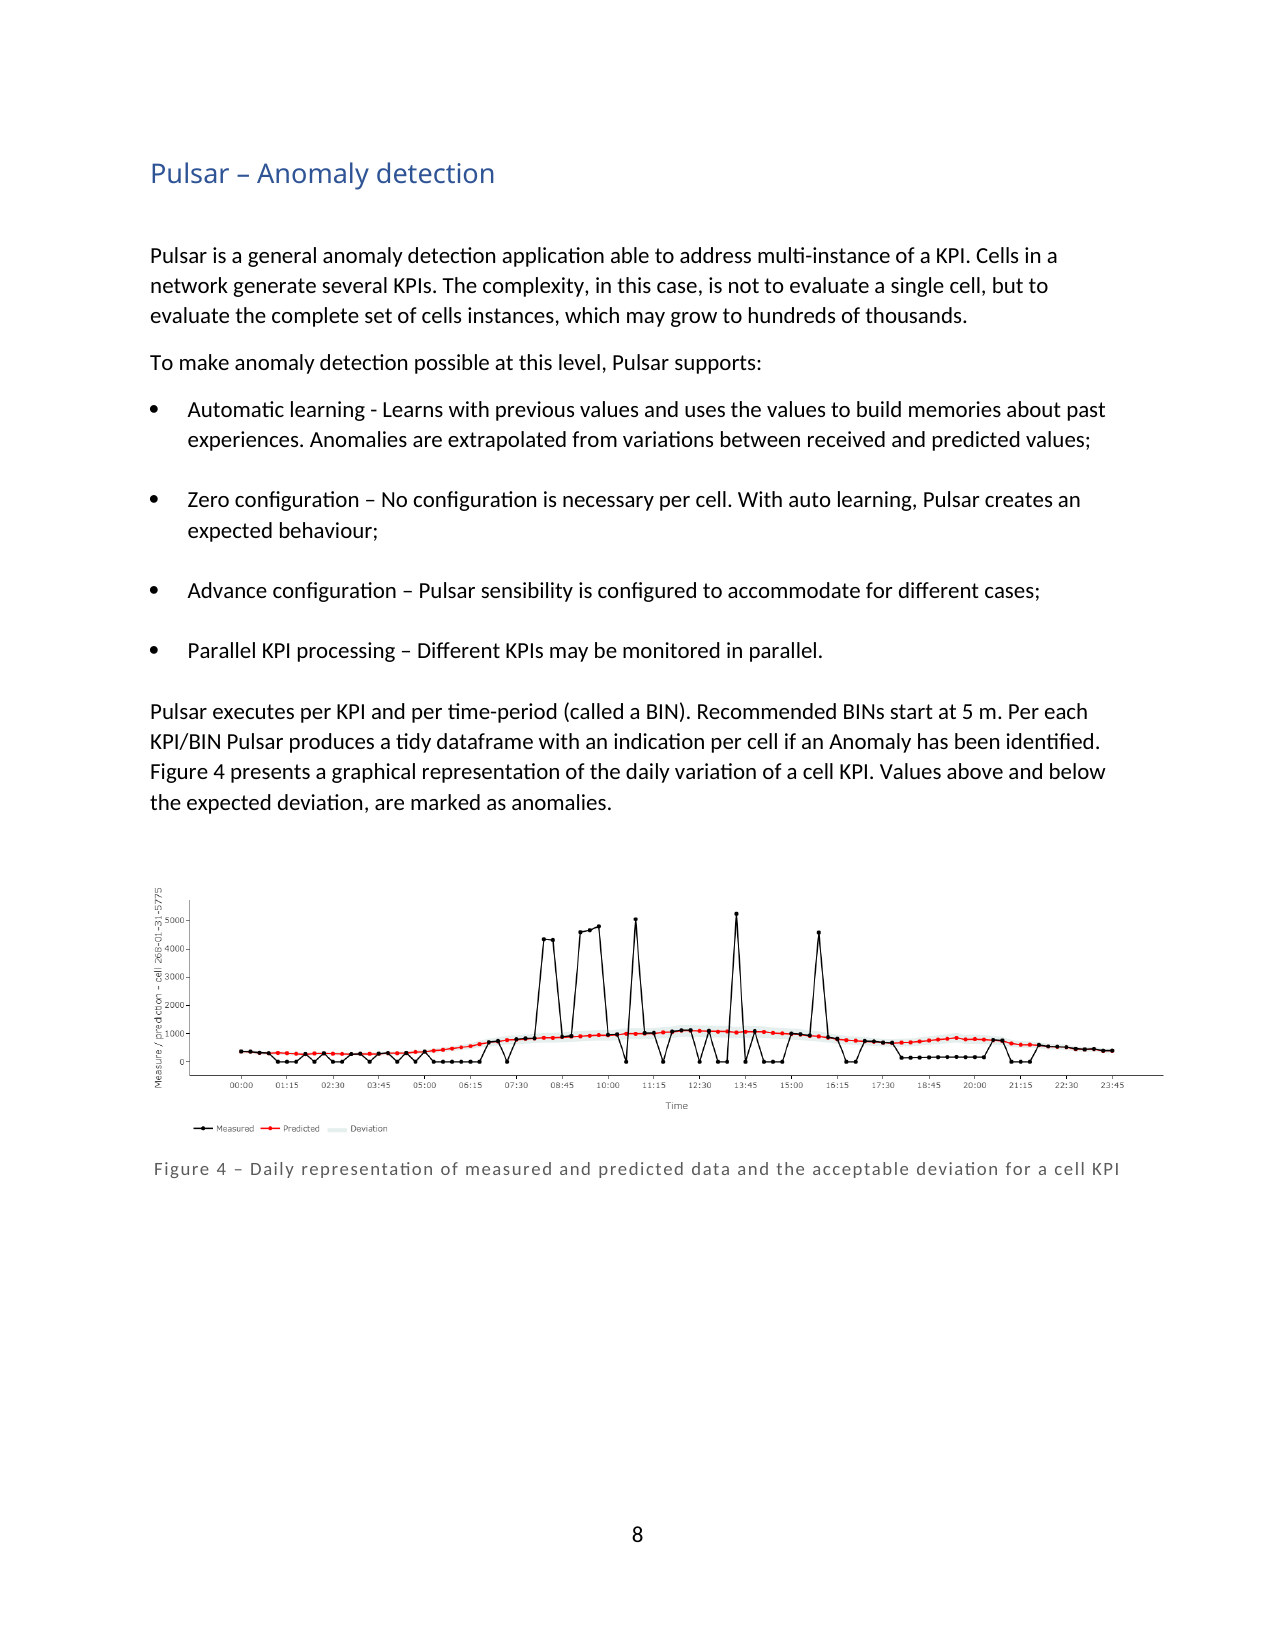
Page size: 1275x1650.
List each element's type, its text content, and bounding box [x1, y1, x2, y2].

list Parallel KPI processing – Different KPIs may be monitored in parallel. [150, 637, 1125, 665]
list Automatic learning - Learns with previous values and uses the values to build memories about past experiences. Anomalies are extrapolated from variations between received and predicted values; [150, 395, 1125, 453]
list Figure 4 presents a graphical representation of the daily variation of a cell KPI. Values above and below the expected deviation, are marked as anomalies. [150, 757, 1125, 816]
list Advance configuration – Pulsar sensibility is configured to accommodate for different cases; [150, 576, 1125, 604]
picture [150, 881, 1169, 1139]
list Pulsar executes per KPI and per time-period (called a BIN). Recommended BINs start at 5 m. Per each KPI/BIN Pulsar produces a tidy dataframe with an indication per cell if an Anomaly has been identified. [150, 697, 1125, 755]
subtitle Pulsar – Anomaly detection [150, 154, 1125, 191]
list Zero configuration – No configuration is necessary per cell. With auto learning, Pulsar creates an expected behaviour; [150, 486, 1125, 544]
text Pulsar is a general anomaly detection application able to address multi-instance of a KPI. Cells in a network generate several KPIs. The complexity, in this case, is not to evaluate a single cell, but to evaluate the complete set of cells instances, which may grow to hundreds of thousands. [150, 241, 1125, 329]
text To make anomaly detection possible at this level, Pulsar supports: [150, 348, 1125, 376]
subtitle Figure 4 – Daily representation of measured and predicted data and the acceptable deviation for a cell KPI [150, 1157, 1125, 1180]
